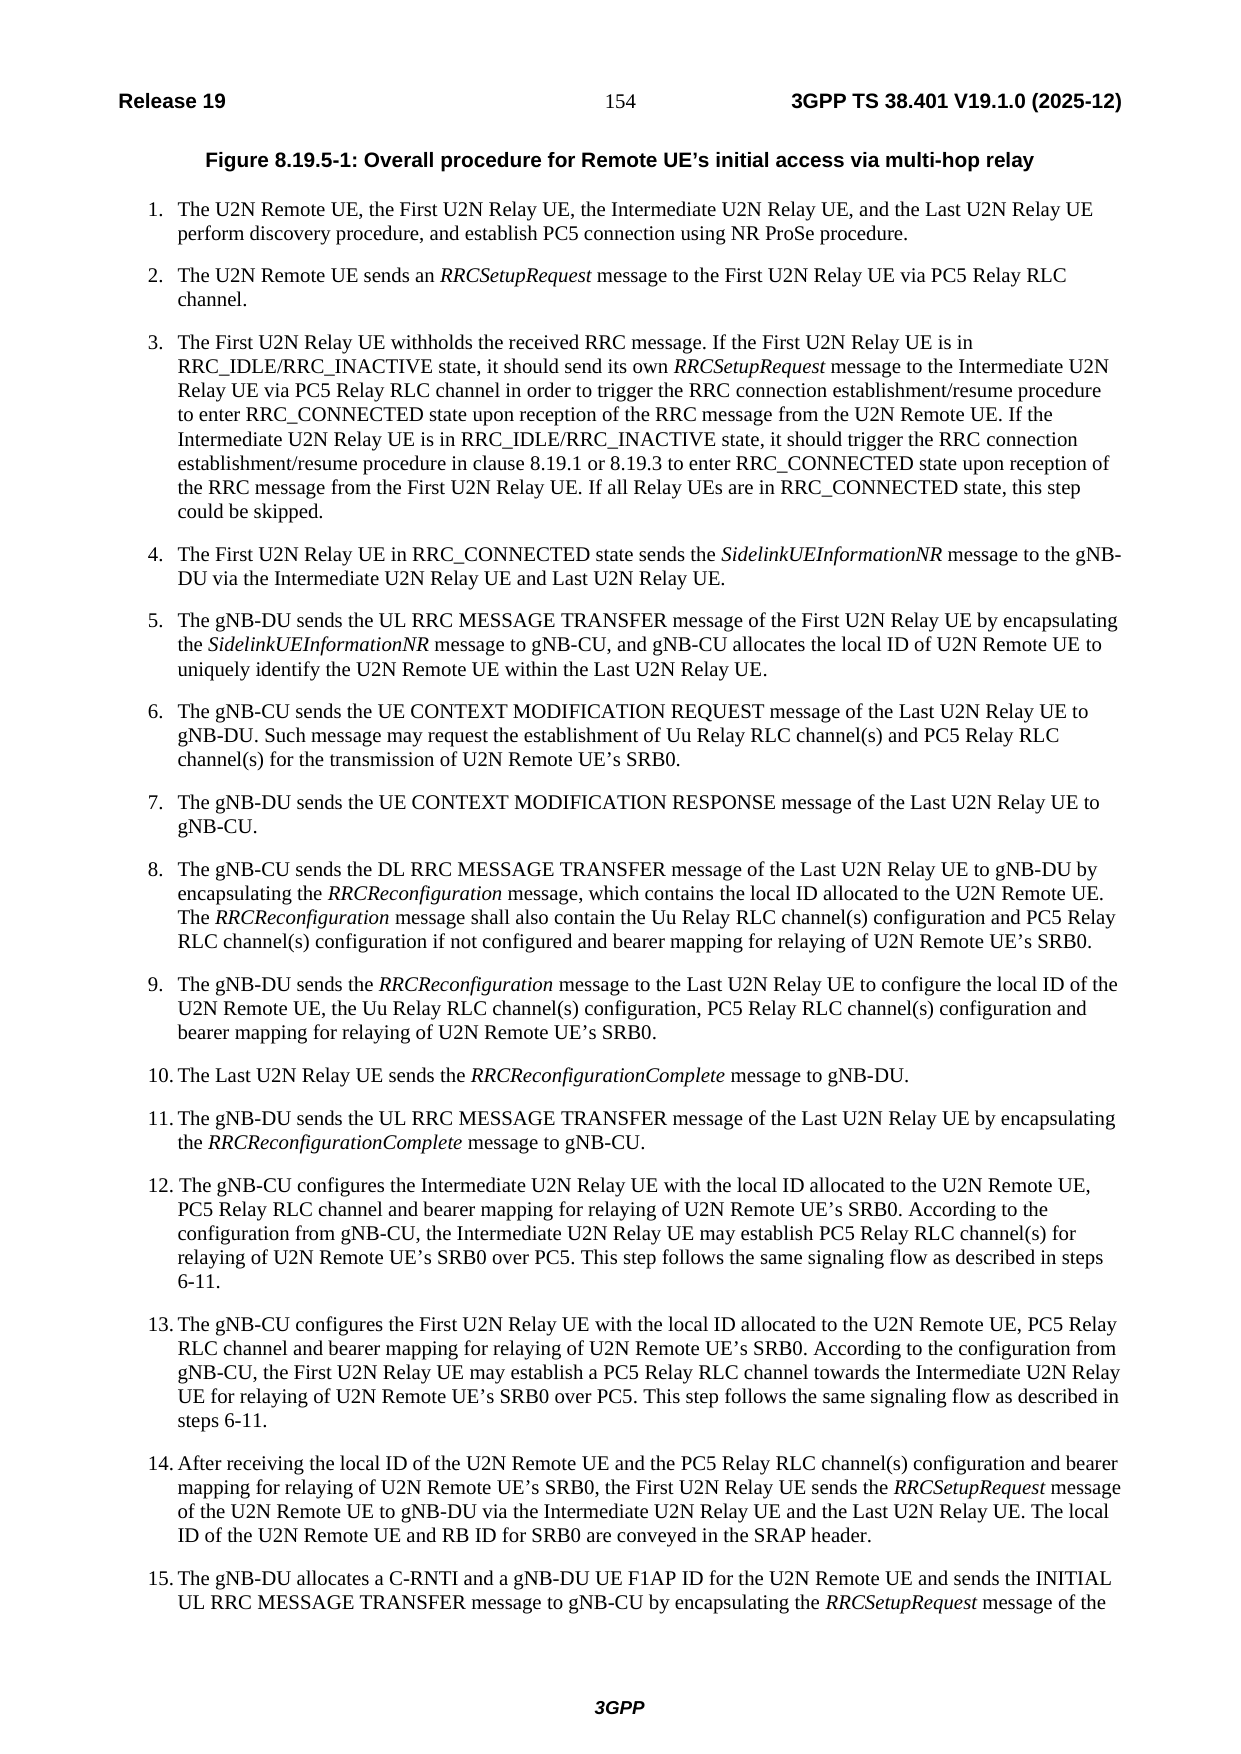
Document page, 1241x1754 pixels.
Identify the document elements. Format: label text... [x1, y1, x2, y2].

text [148, 1566, 1122, 1614]
text 3. The First U2N Relay UE withholds the received RRC message. If the First U2N Relay UE is in RRC_IDLE/RRC_INACTIVE state, it should send its own RRCSetupRequest message to the Intermediate U2N Relay UE via PC5 Relay RLC channel in order to trigger the RRC connection establishment/resume procedure to enter RRC_CONNECTED state upon reception of the RRC message from the U2N Remote UE. If the Intermediate U2N Relay UE is in RRC_IDLE/RRC_INACTIVE state, it should trigger the RRC connection establishment/resume procedure in clause 8.19.1 or 8.19.3 to enter RRC_CONNECTED state upon reception of the RRC message from the First U2N Relay UE. If all Relay UEs are in RRC_CONNECTED state, this step could be skipped. [148, 330, 1122, 523]
text Figure 8.19.5-1: Overall procedure for Remote UE’s initial access via multi-hop relay [118, 147, 1122, 171]
text 14. After receiving the local ID of the U2N Remote UE and the PC5 Relay RLC channel(s) configuration and bearer mapping for relaying of U2N Remote UE’s SRB0, the First U2N Relay UE sends the RRCSetupRequest message of the U2N Remote UE to gNB-DU via the Intermediate U2N Relay UE and the Last U2N Relay UE. The local ID of the U2N Remote UE and RB ID for SRB0 are conveyed in the SRAP header. [148, 1451, 1122, 1547]
text 13. The gNB-CU configures the First U2N Relay UE with the local ID allocated to the U2N Remote UE, PC5 Relay RLC channel and bearer mapping for relaying of U2N Remote UE’s SRB0. According to the configuration from gNB-CU, the First U2N Relay UE may establish a PC5 Relay RLC channel towards the Intermediate U2N Relay UE for relaying of U2N Remote UE’s SRB0 over PC5. This step follows the same signaling flow as described in steps 6-11. [148, 1312, 1122, 1432]
text 12. The gNB-CU configures the Intermediate U2N Relay UE with the local ID allocated to the U2N Remote UE, PC5 Relay RLC channel and bearer mapping for relaying of U2N Remote UE’s SRB0. According to the configuration from gNB-CU, the Intermediate U2N Relay UE may establish PC5 Relay RLC channel(s) for relaying of U2N Remote UE’s SRB0 over PC5. This step follows the same signaling flow as described in steps 6-11. [148, 1173, 1122, 1293]
text 8. The gNB-CU sends the DL RRC MESSAGE TRANSFER message of the Last U2N Relay UE to gNB-DU by encapsulating the RRCReconfiguration message, which contains the local ID allocated to the U2N Remote UE. The RRCReconfiguration message shall also contain the Uu Relay RLC channel(s) configuration and PC5 Relay RLC channel(s) configuration if not configured and bearer mapping for relaying of U2N Remote UE’s SRB0. [148, 857, 1122, 953]
text 7. The gNB-DU sends the UE CONTEXT MODIFICATION RESPONSE message of the Last U2N Relay UE to gNB-CU. [148, 790, 1122, 838]
text 5. The gNB-DU sends the UL RRC MESSAGE TRANSFER message of the First U2N Relay UE by encapsulating the SidelinkUEInformationNR message to gNB-CU, and gNB-CU allocates the local ID of U2N Remote UE to uniquely identify the U2N Remote UE within the Last U2N Relay UE. [148, 608, 1122, 681]
text 2. The U2N Remote UE sends an RRCSetupRequest message to the First U2N Relay UE via PC5 Relay RLC channel. [148, 263, 1122, 311]
text 11. The gNB-DU sends the UL RRC MESSAGE TRANSFER message of the Last U2N Relay UE by encapsulating the RRCReconfigurationComplete message to gNB-CU. [148, 1106, 1122, 1154]
text 6. The gNB-CU sends the UE CONTEXT MODIFICATION REQUEST message of the Last U2N Relay UE to gNB-DU. Such message may request the establishment of Uu Relay RLC channel(s) and PC5 Relay RLC channel(s) for the transmission of U2N Remote UE’s SRB0. [148, 699, 1122, 771]
text 9. The gNB-DU sends the RRCReconfiguration message to the Last U2N Relay UE to configure the local ID of the U2N Remote UE, the Uu Relay RLC channel(s) configuration, PC5 Relay RLC channel(s) configuration and bearer mapping for relaying of U2N Remote UE’s SRB0. [148, 972, 1122, 1044]
text 1. The U2N Remote UE, the First U2N Relay UE, the Intermediate U2N Relay UE, and the Last U2N Relay UE perform discovery procedure, and establish PC5 connection using NR ProSe procedure. [148, 196, 1122, 244]
text 10. The Last U2N Relay UE sends the RRCReconfigurationComplete message to gNB-DU. [148, 1063, 1122, 1087]
text 4. The First U2N Relay UE in RRC_CONNECTED state sends the SidelinkUEInformationNR message to the gNB-DU via the Intermediate U2N Relay UE and Last U2N Relay UE. [148, 541, 1122, 589]
